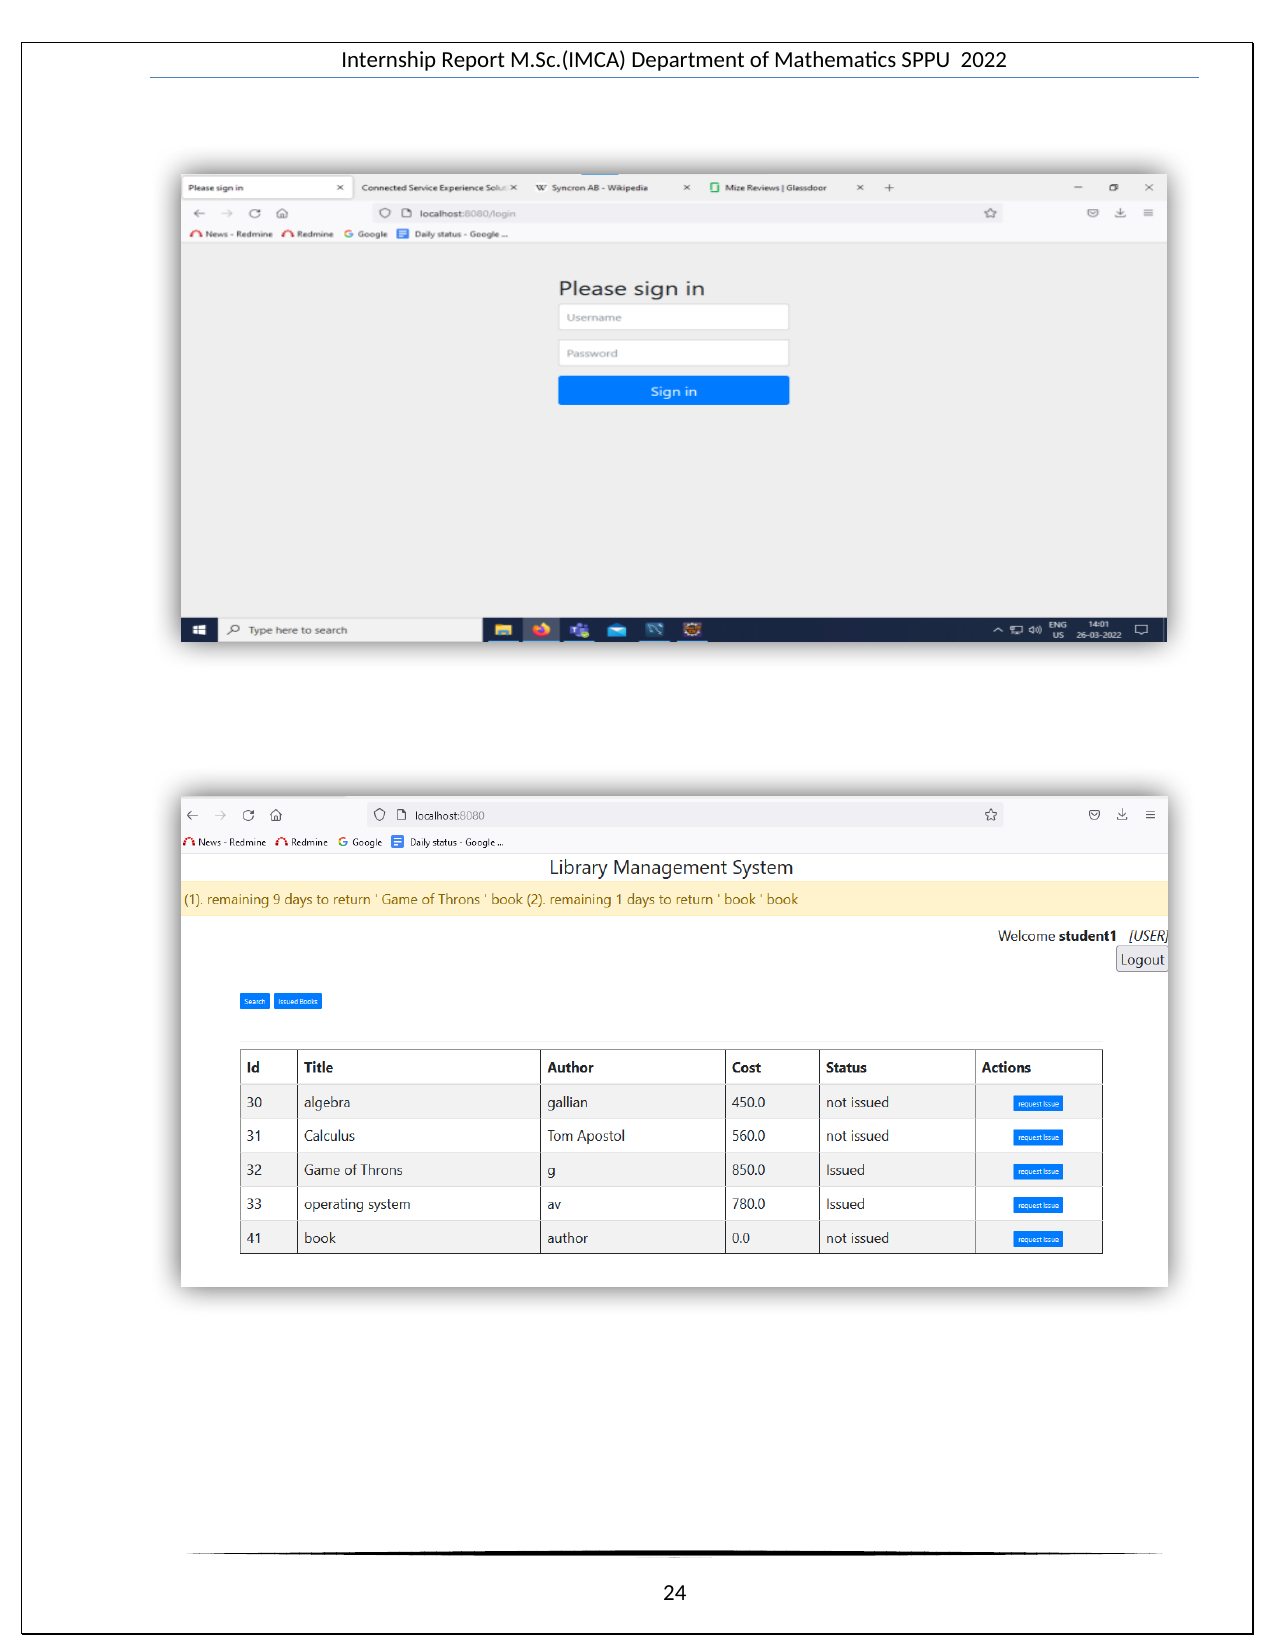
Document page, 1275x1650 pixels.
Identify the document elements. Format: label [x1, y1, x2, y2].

picture [186, 1549, 1163, 1558]
picture [181, 796, 1168, 1287]
picture [181, 174, 1167, 642]
